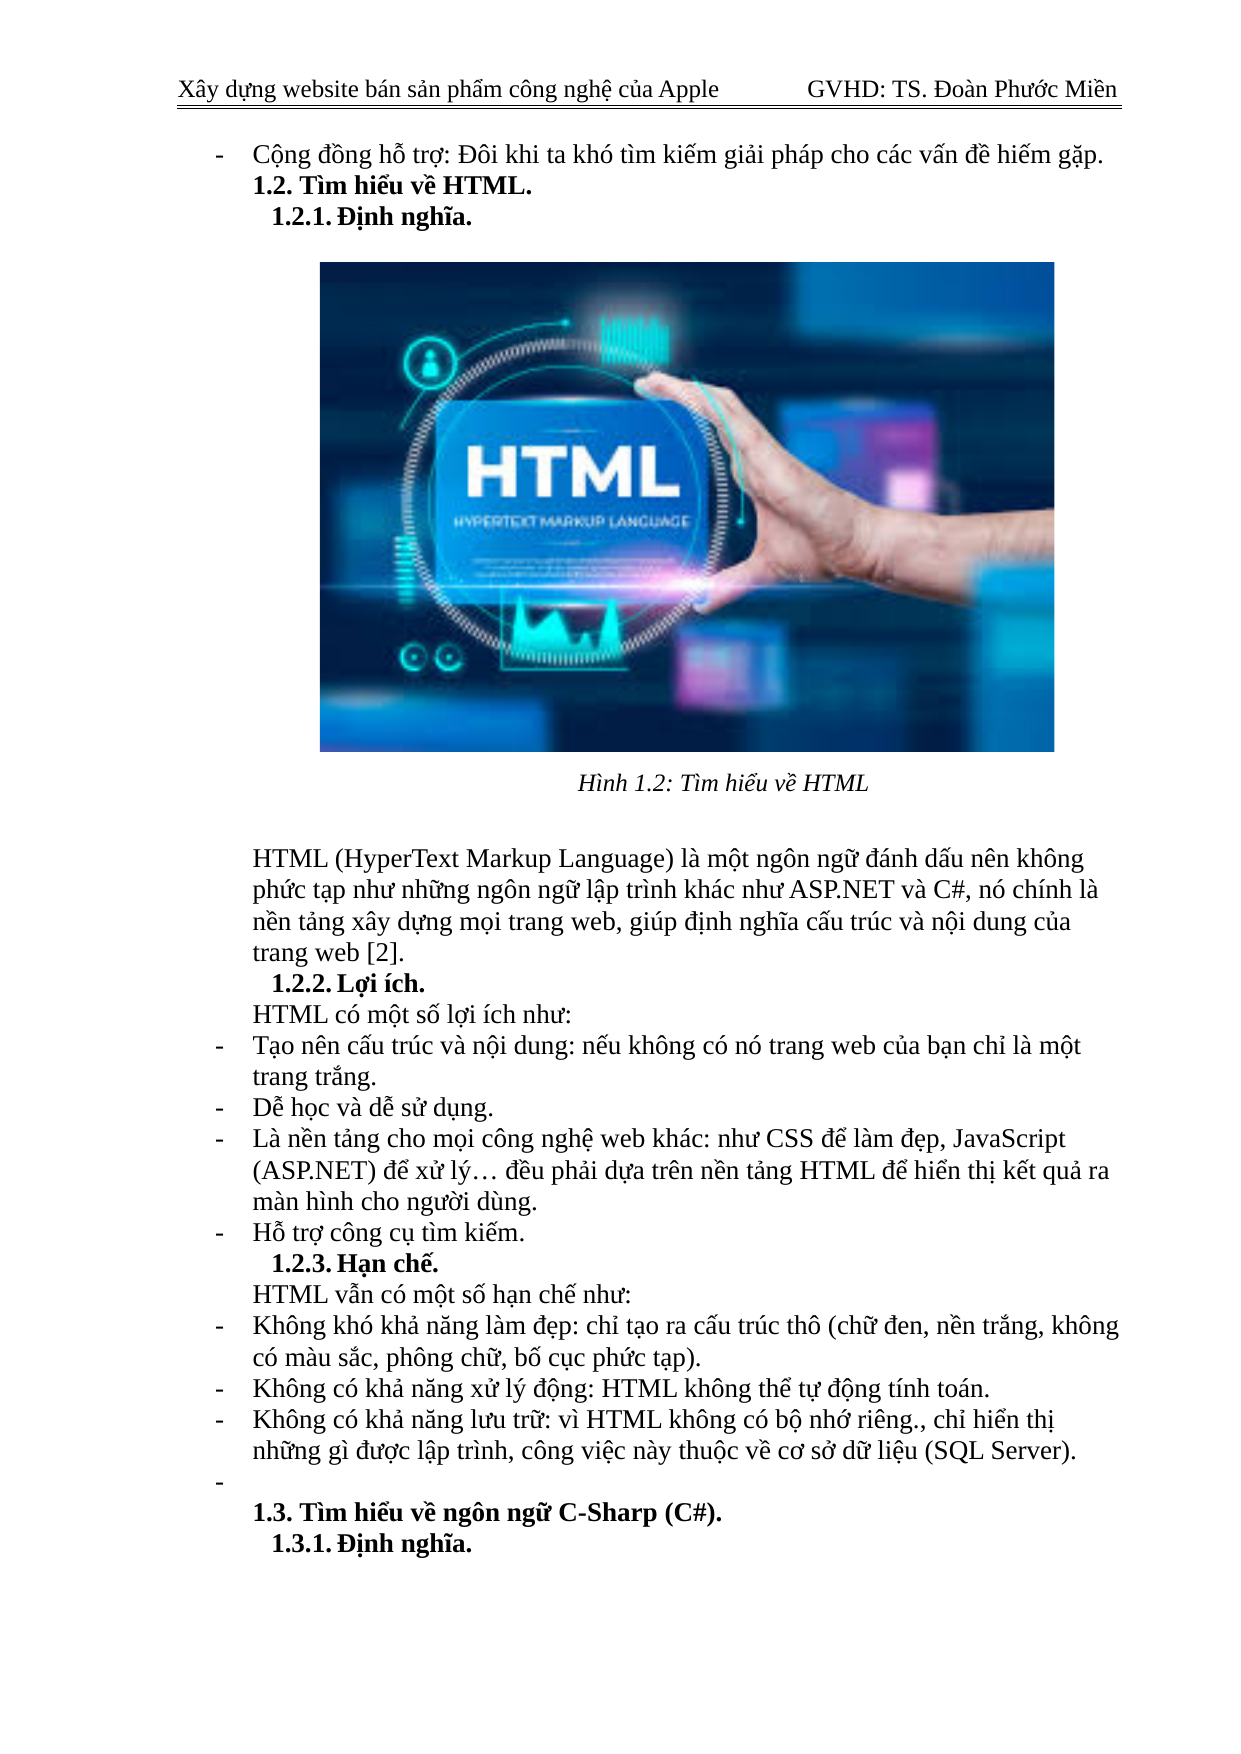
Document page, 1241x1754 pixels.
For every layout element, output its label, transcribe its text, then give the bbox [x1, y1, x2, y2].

list Không có khả năng xử lý động: HTML không thể tự động tính toán. [215, 1372, 1122, 1403]
picture [319, 262, 1055, 752]
list HTML có một số lợi ích như: [252, 998, 1122, 1029]
list Dễ học và dễ sử dụng. [215, 1091, 1122, 1123]
list Không có khả năng lưu trữ: vì HTML không có bộ nhớ riêng., chỉ hiển thị những gì được lập trình, công việc này thuộc về cơ sở dữ liệu (SQL Server). [215, 1403, 1122, 1465]
list HTML (HyperText Markup Language) là một ngôn ngữ đánh dấu nên không phức tạp như những ngôn ngữ lập trình khác như ASP.NET và C#, nó chính là nền tảng xây dựng mọi trang web, giúp định nghĩa cấu trúc và nội dung của trang web [2]. [252, 842, 1122, 967]
list Lợi ích. [271, 967, 1122, 998]
list Không khó khả năng làm đẹp: chỉ tạo ra cấu trúc thô (chữ đen, nền trắng, không có màu sắc, phông chữ, bố cục phức tạp). [215, 1309, 1122, 1372]
list Hạn chế. [271, 1247, 1122, 1278]
list Là nền tảng cho mọi công nghệ web khác: như CSS để làm đẹp, JavaScript (ASP.NET) để xử lý… đều phải dựa trên nền tảng HTML để hiển thị kết quả ra màn hình cho người dùng. [215, 1123, 1122, 1216]
list Định nghĩa. [271, 1527, 1122, 1559]
list Tạo nên cấu trúc và nội dung: nếu không có nó trang web của bạn chỉ là một trang trắng. [215, 1029, 1122, 1091]
list Tìm hiểu về ngôn ngữ C-Sharp (C#). [252, 1496, 1122, 1527]
list Định nghĩa. [271, 200, 1122, 232]
list Hỗ trợ công cụ tìm kiếm. [215, 1216, 1122, 1247]
list HTML vẫn có một số hạn chế như: [252, 1278, 1122, 1309]
text Hình 1.2: Tìm hiểu về HTML [327, 768, 1122, 797]
list Tìm hiểu về HTML. [252, 169, 1122, 200]
list Cộng đồng hỗ trợ: Đôi khi ta khó tìm kiếm giải pháp cho các vấn đề hiếm gặp. [215, 138, 1122, 169]
